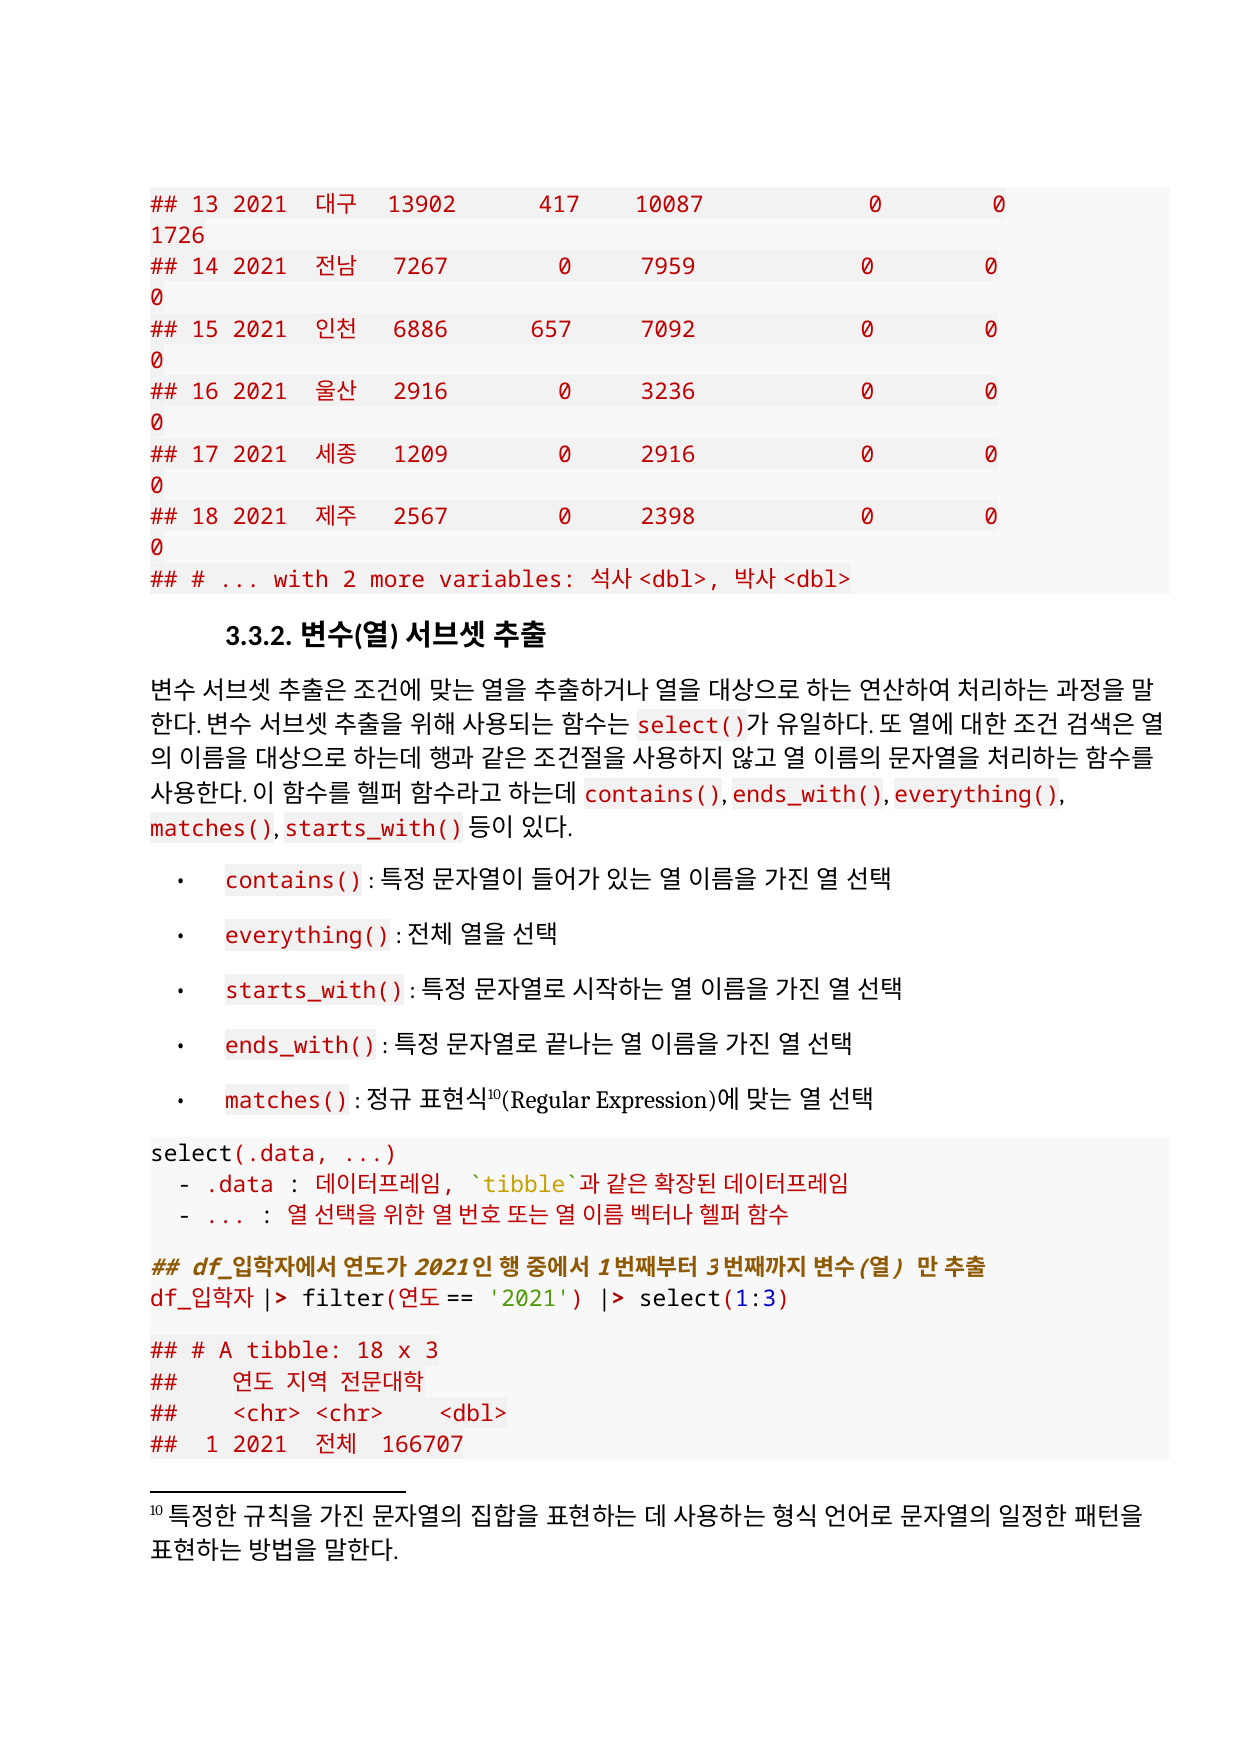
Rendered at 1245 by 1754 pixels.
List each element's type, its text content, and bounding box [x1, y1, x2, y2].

text 변수 서브셋 추출은 조건에 맞는 열을 추출하거나 열을 대상으로 하는 연산하여 처리하는 과정을 말한다. 변수 서브셋 추출을 위해 사용되는 함수는 select()가 유일하다. 또 열에 대한 조건 검색은 열의 이름을 대상으로 하는데 행과 같은 조건절을 사용하지 않고 열 이름의 문자열을 처리하는 함수를 사용한다. 이 함수를 헬퍼 함수라고 하는데 contains(), ends_with(), everything(), matches(), starts_with() 등이 있다. [150, 673, 1170, 843]
list matches() : 정규 표현식(Regular Expression)에 맞는 열 선택 [175, 1082, 1170, 1116]
list starts_with() : 특정 문자열로 시작하는 열 이름을 가진 열 선택 [175, 972, 1170, 1006]
list everything() : 전체 열을 선택 [175, 917, 1170, 951]
list ends_with() : 특정 문자열로 끝나는 열 이름을 가진 열 선택 [175, 1027, 1170, 1061]
list contains() : 특정 문자열이 들어가 있는 열 이름을 가진 열 선택 [175, 862, 1170, 896]
subtitle 변수(열) 서브셋 추출 [225, 614, 1170, 654]
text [150, 1334, 1170, 1459]
text select(.data, ...) - .data : 데이터프레임, `tibble`과 같은 확장된 데이터프레임 - ... : 열 선택을 위한 열 번호 또는 열 이름 벡터나 헬퍼 함수 [397, 1137, 1170, 1230]
text ## df_입학자에서 연도가 2021인 행 중에서 1번째부터 3번째까지 변수(열) 만 추출 df_입학자 |> filter(연도 == '2021') |> select(1:3) [150, 1251, 1170, 1314]
